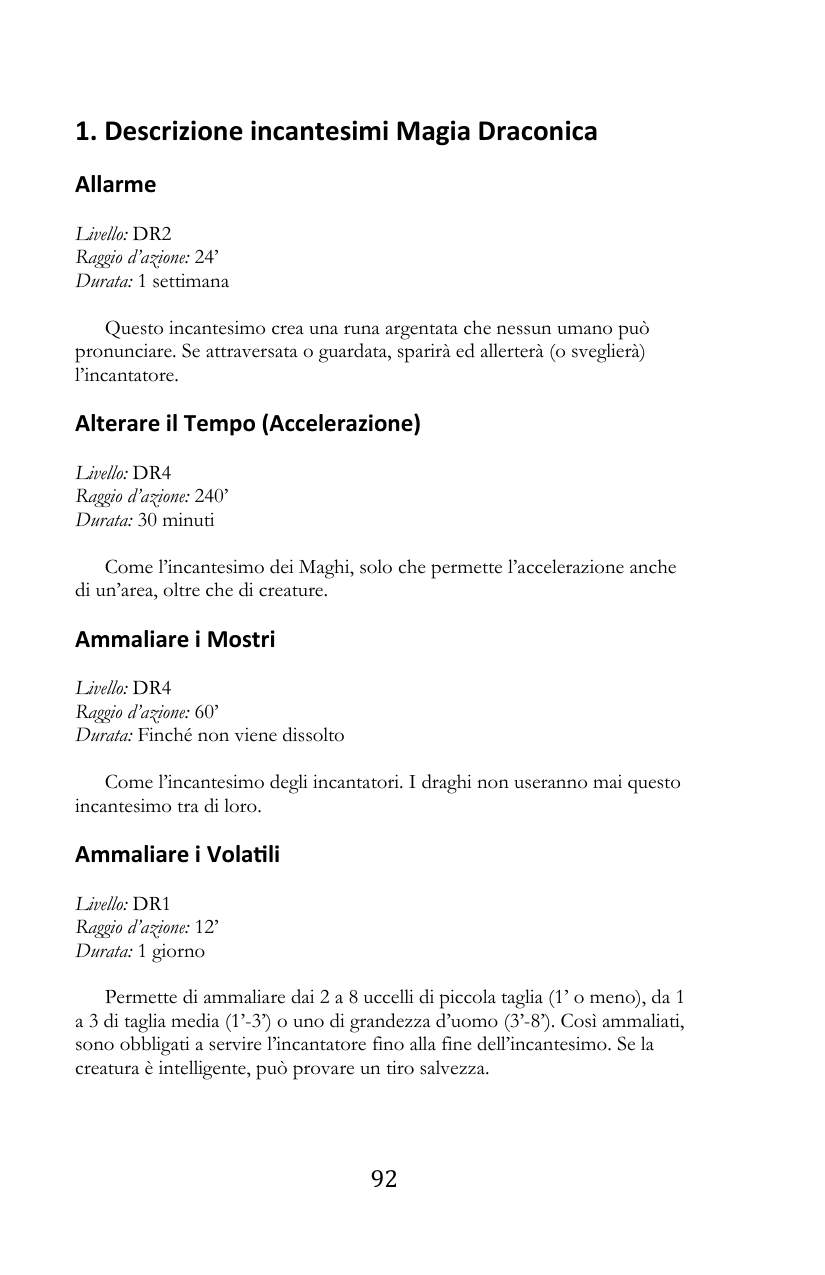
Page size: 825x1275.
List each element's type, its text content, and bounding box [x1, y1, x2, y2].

subtitle Alterare il Tempo (Accelerazione) [75, 407, 693, 438]
subtitle 1. Descrizione incantesimi Magia Draconica [75, 112, 693, 148]
subtitle Allarme [75, 169, 693, 199]
subtitle Ammaliare i Mostri [75, 623, 693, 653]
subtitle Ammaliare i Volatili [75, 838, 693, 869]
text Come l’incantesimo dei Maghi, solo che permette l’accelerazione anche di un’area, oltre che di creature. [75, 555, 693, 602]
text Livello: DR4 Raggio d’azione: 60’ Durata: Finché non viene dissolto [75, 677, 693, 771]
text Questo incantesimo crea una runa argentata che nessun umano può pronunciare. Se attraversata o guardata, sparirà ed allerterà (o sveglierà) l’incantatore. [75, 316, 693, 387]
text Come l’incantesimo degli incantatori. I draghi non useranno mai questo incantesimo tra di loro. [75, 771, 693, 817]
text Livello: DR1 Raggio d’azione: 12’ Durata: 1 giorno [75, 892, 693, 986]
text Permette di ammaliare dai 2 a 8 uccelli di piccola taglia (1’ o meno), da 1 a 3 di taglia media (1’-3’) o uno di grandezza d’uomo (3’-8’). Così ammaliati, sono obbligati a servire l’incantatore fino alla fine dell’incantesimo. Se la creatura è intelligente, può provare un tiro salvezza. [75, 986, 693, 1080]
text Livello: DR2 Raggio d’azione: 24’ Durata: 1 settimana [75, 223, 693, 316]
text Livello: DR4 Raggio d’azione: 240’ Durata: 30 minuti [75, 461, 693, 555]
